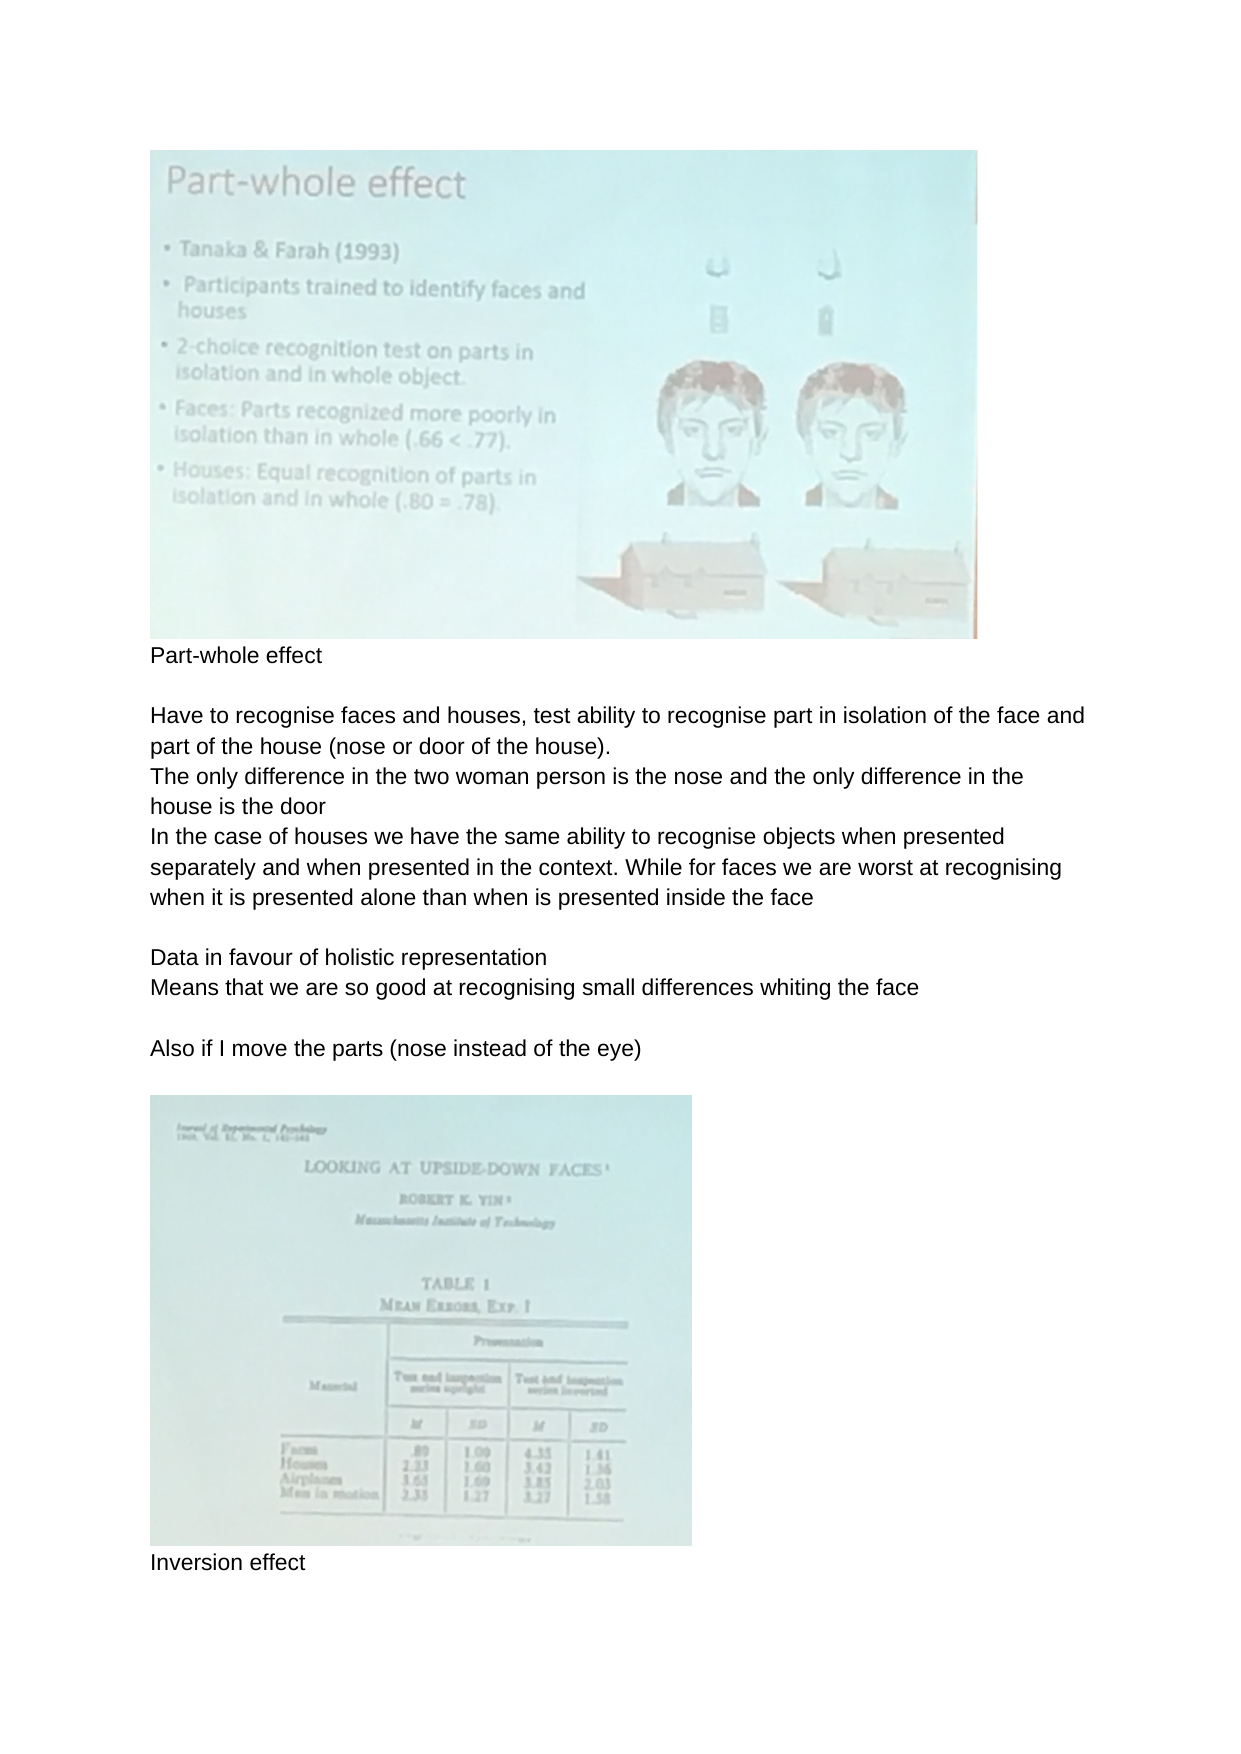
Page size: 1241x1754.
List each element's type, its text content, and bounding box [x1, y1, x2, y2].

text Means that we are so good at recognising small differences whiting the face [150, 974, 1090, 1001]
text The only difference in the two woman person is the nose and the only difference in the house is the door [150, 763, 1090, 819]
text Part-whole effect [150, 642, 1090, 668]
text In the case of houses we have the same ability to recognise objects when presented separately and when presented in the context. While for faces we are worst at recognising when it is presented alone than when is presented inside the face [150, 823, 1090, 910]
text Inversion effect [150, 1549, 1090, 1575]
text Have to recognise faces and houses, test ability to recognise part in isolation of the face and part of the house (nose or door of the house). [150, 702, 1090, 759]
picture [150, 150, 978, 639]
picture [150, 1095, 692, 1546]
text Also if I move the parts (nose instead of the eye) [150, 1035, 1090, 1061]
text Data in favour of holistic representation [150, 944, 1090, 971]
